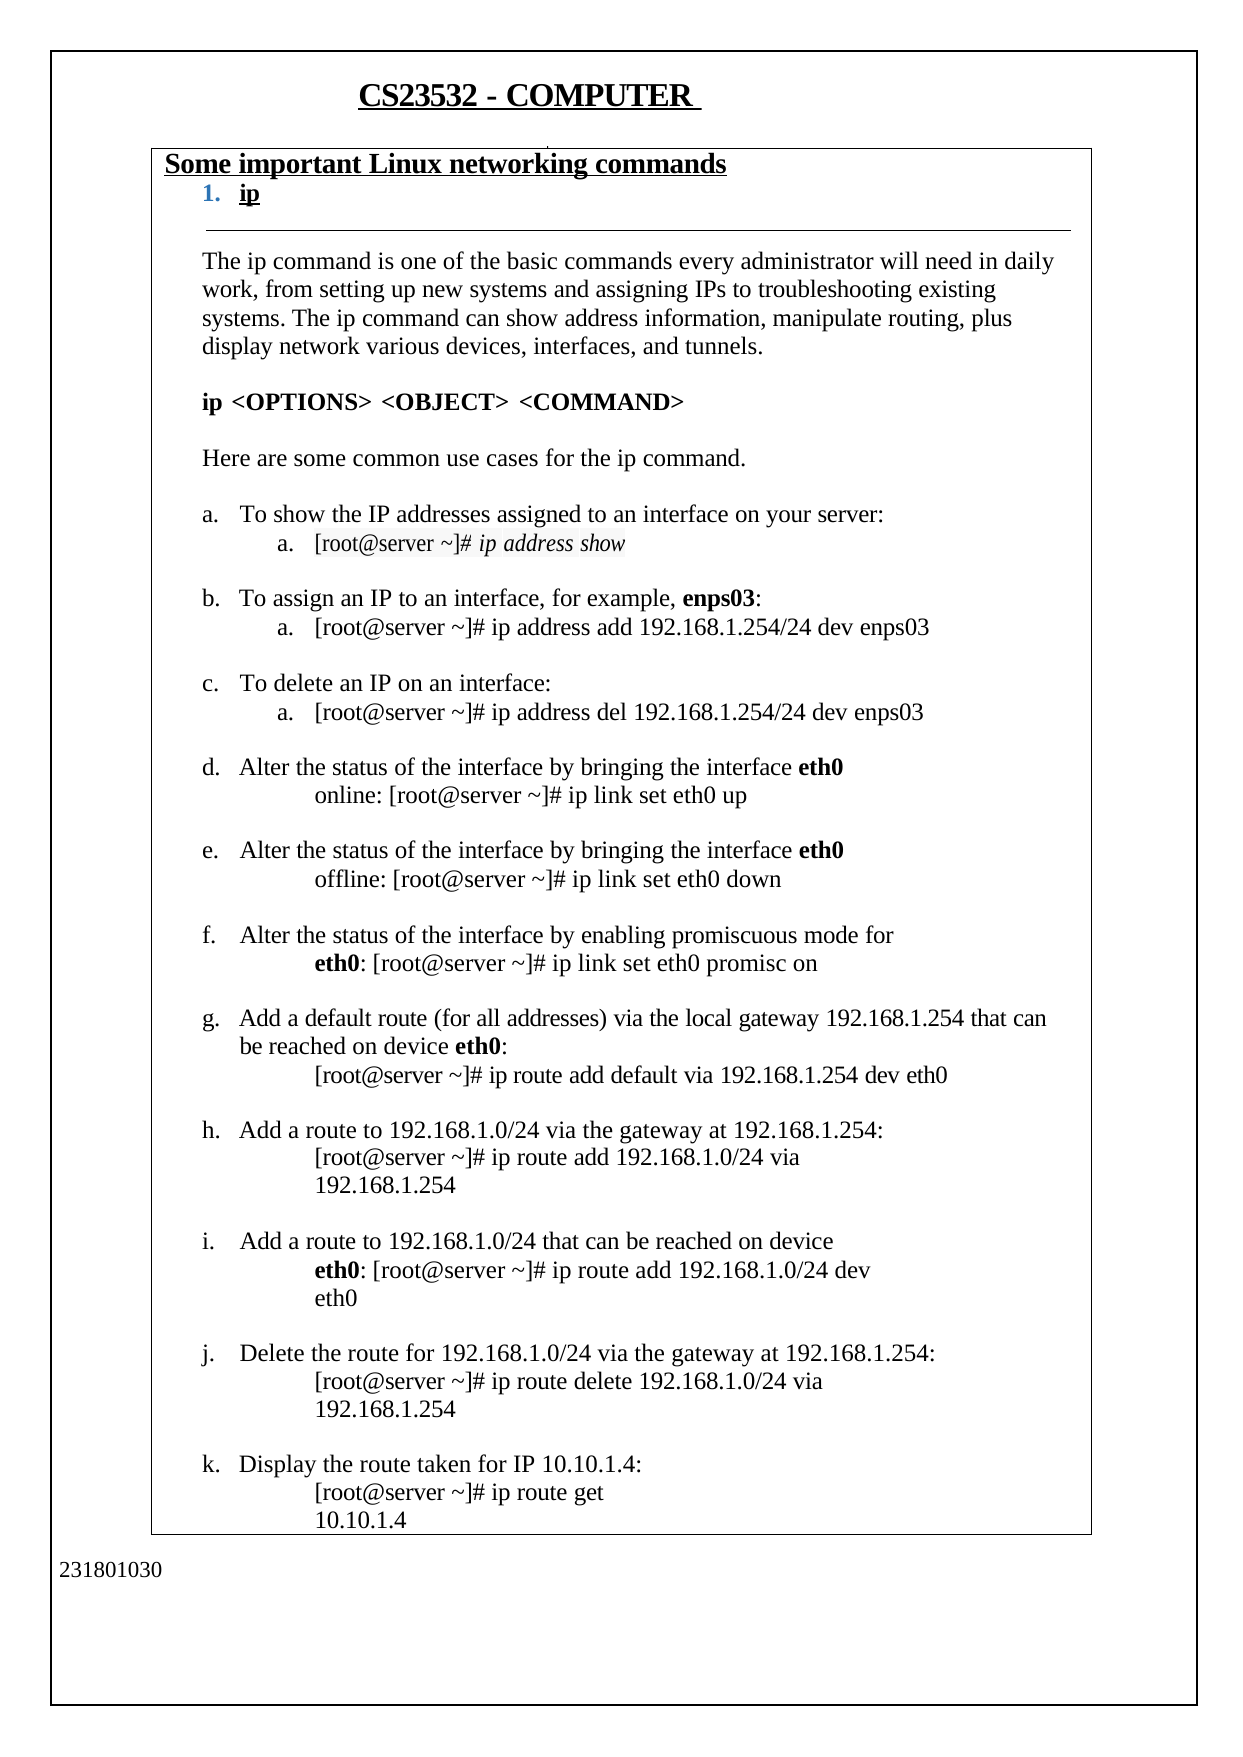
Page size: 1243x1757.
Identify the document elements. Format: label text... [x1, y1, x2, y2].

table_header Some important Linux networking commands ip The ip command is one of the basic commands every administrator will need in daily work, from setting up new systems and assigning IPs to troubleshooting existing systems. The ip command can show address information, manipulate routing, plus display network various devices, interfaces, and tunnels. ip <OPTIONS> <OBJECT> <COMMAND> Here are some common use cases for the ip command. To show the IP addresses assigned to an interface on your server: [root@server ~]# ip address show To assign an IP to an interface, for example, enps03: [root@server ~]# ip address add 192.168.1.254/24 dev enps03 To delete an IP on an interface: [root@server ~]# ip address del 192.168.1.254/24 dev enps03 Alter the status of the interface by bringing the interface eth0 online: [root@server ~]# ip link set eth0 up Alter the status of the interface by bringing the interface eth0 offline: [root@server ~]# ip link set eth0 down Alter the status of the interface by enabling promiscuous mode for eth0: [root@server ~]# ip link set eth0 promisc on Add a default route (for all addresses) via the local gateway 192.168.1.254 that can be reached on device eth0: [root@server ~]# ip route add default via 192.168.1.254 dev eth0 Add a route to 192.168.1.0/24 via the gateway at 192.168.1.254: [root@server ~]# ip route add 192.168.1.0/24 via 192.168.1.254 Add a route to 192.168.1.0/24 that can be reached on device eth0: [root@server ~]# ip route add 192.168.1.0/24 dev eth0 Delete the route for 192.168.1.0/24 via the gateway at 192.168.1.254: [root@server ~]# ip route delete 192.168.1.0/24 via 192.168.1.254 Display the route taken for IP 10.10.1.4: [root@server ~]# ip route get 10.10.1.4 [152, 149, 1091, 1533]
